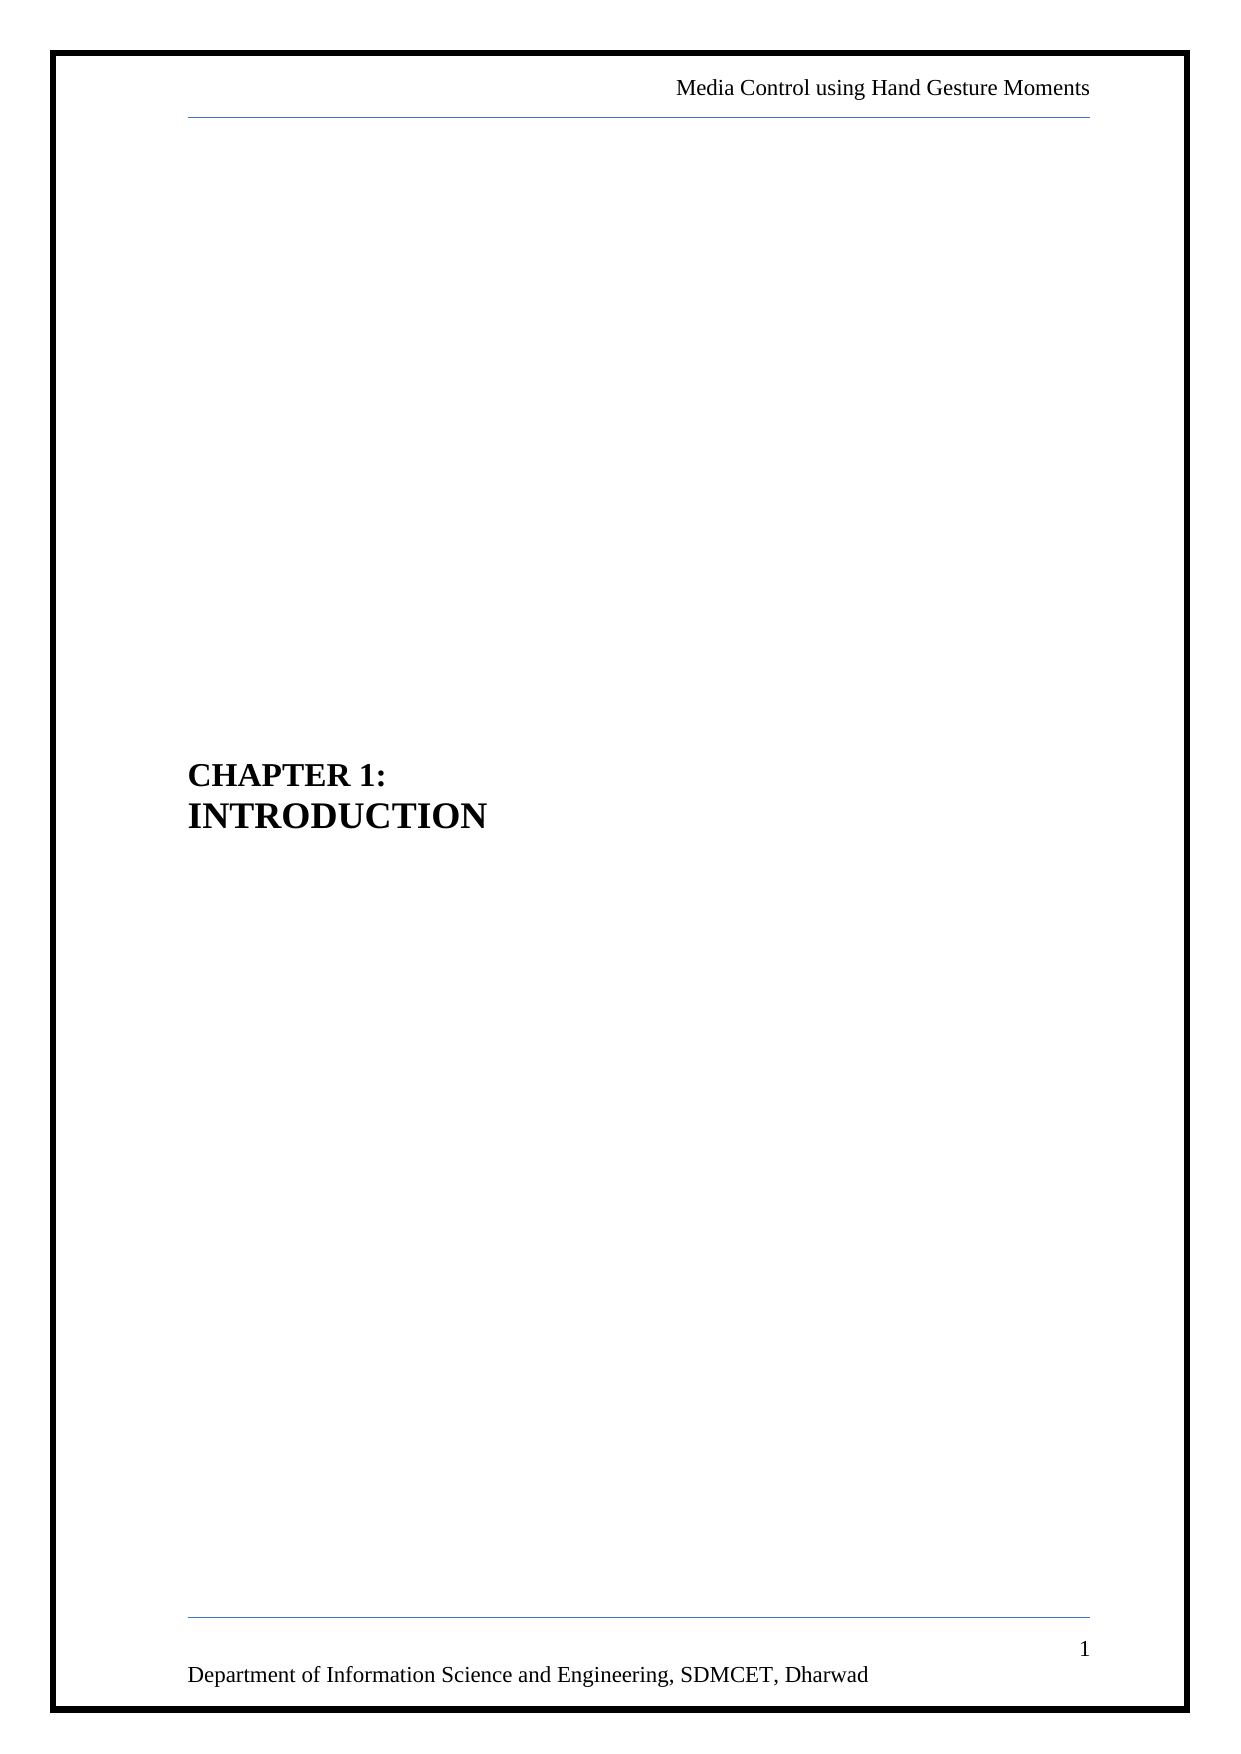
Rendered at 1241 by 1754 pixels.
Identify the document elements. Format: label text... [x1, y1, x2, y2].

subtitle INTRODUCTION [187, 794, 1090, 837]
subtitle CHAPTER 1: [187, 756, 1090, 794]
